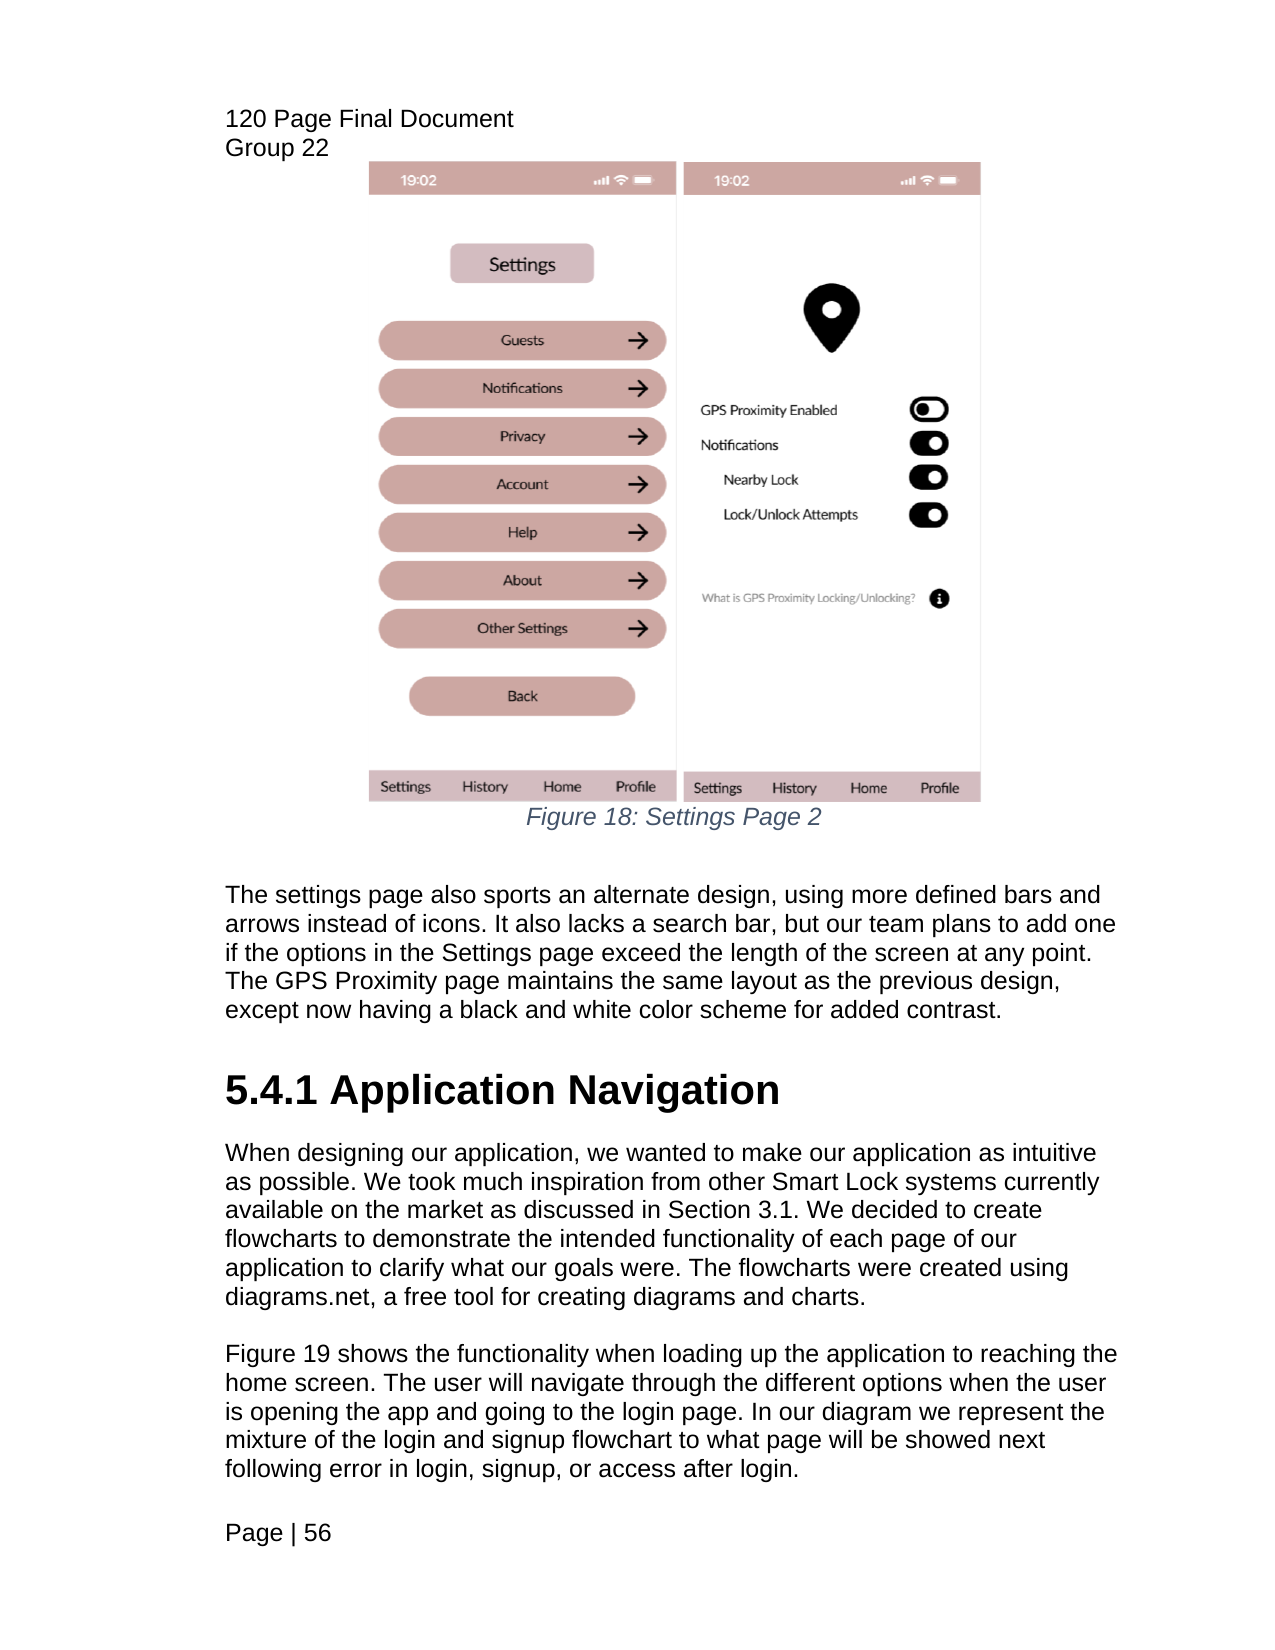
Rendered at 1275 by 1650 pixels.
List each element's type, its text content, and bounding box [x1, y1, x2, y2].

text The settings page also sports an alternate design, using more defined bars and arrows instead of icons. It also lacks a search bar, but our team plans to add one if the options in the Settings page exceed the length of the screen at any point. The GPS Proximity page maintains the same layout as the previous design, except now having a black and white color scheme for added contrast. [225, 880, 1125, 1024]
picture [368, 161, 677, 802]
text Figure 19 shows the functionality when loading up the application to reaching the home screen. The user will navigate through the different options when the user is opening the app and going to the login page. In our diagram we represent the mixture of the login and signup flowchart to what page will be showed next following error in login, signup, or access after login. [225, 1339, 1125, 1483]
text When designing our application, we wanted to make our application as intuitive as possible. We took much inspiration from other Smart Lock systems currently available on the market as discussed in Section 3.1. We decided to create flowcharts to demonstrate the intended functionality of each page of our application to clarify what our goals were. The flowcharts were created using diagrams.net, a free tool for creating diagrams and charts. [225, 1138, 1125, 1310]
subtitle 5.4.1 Application Navigation [225, 1065, 1125, 1113]
picture [683, 162, 982, 802]
text Figure 18: Settings Page 2 [225, 802, 1125, 830]
